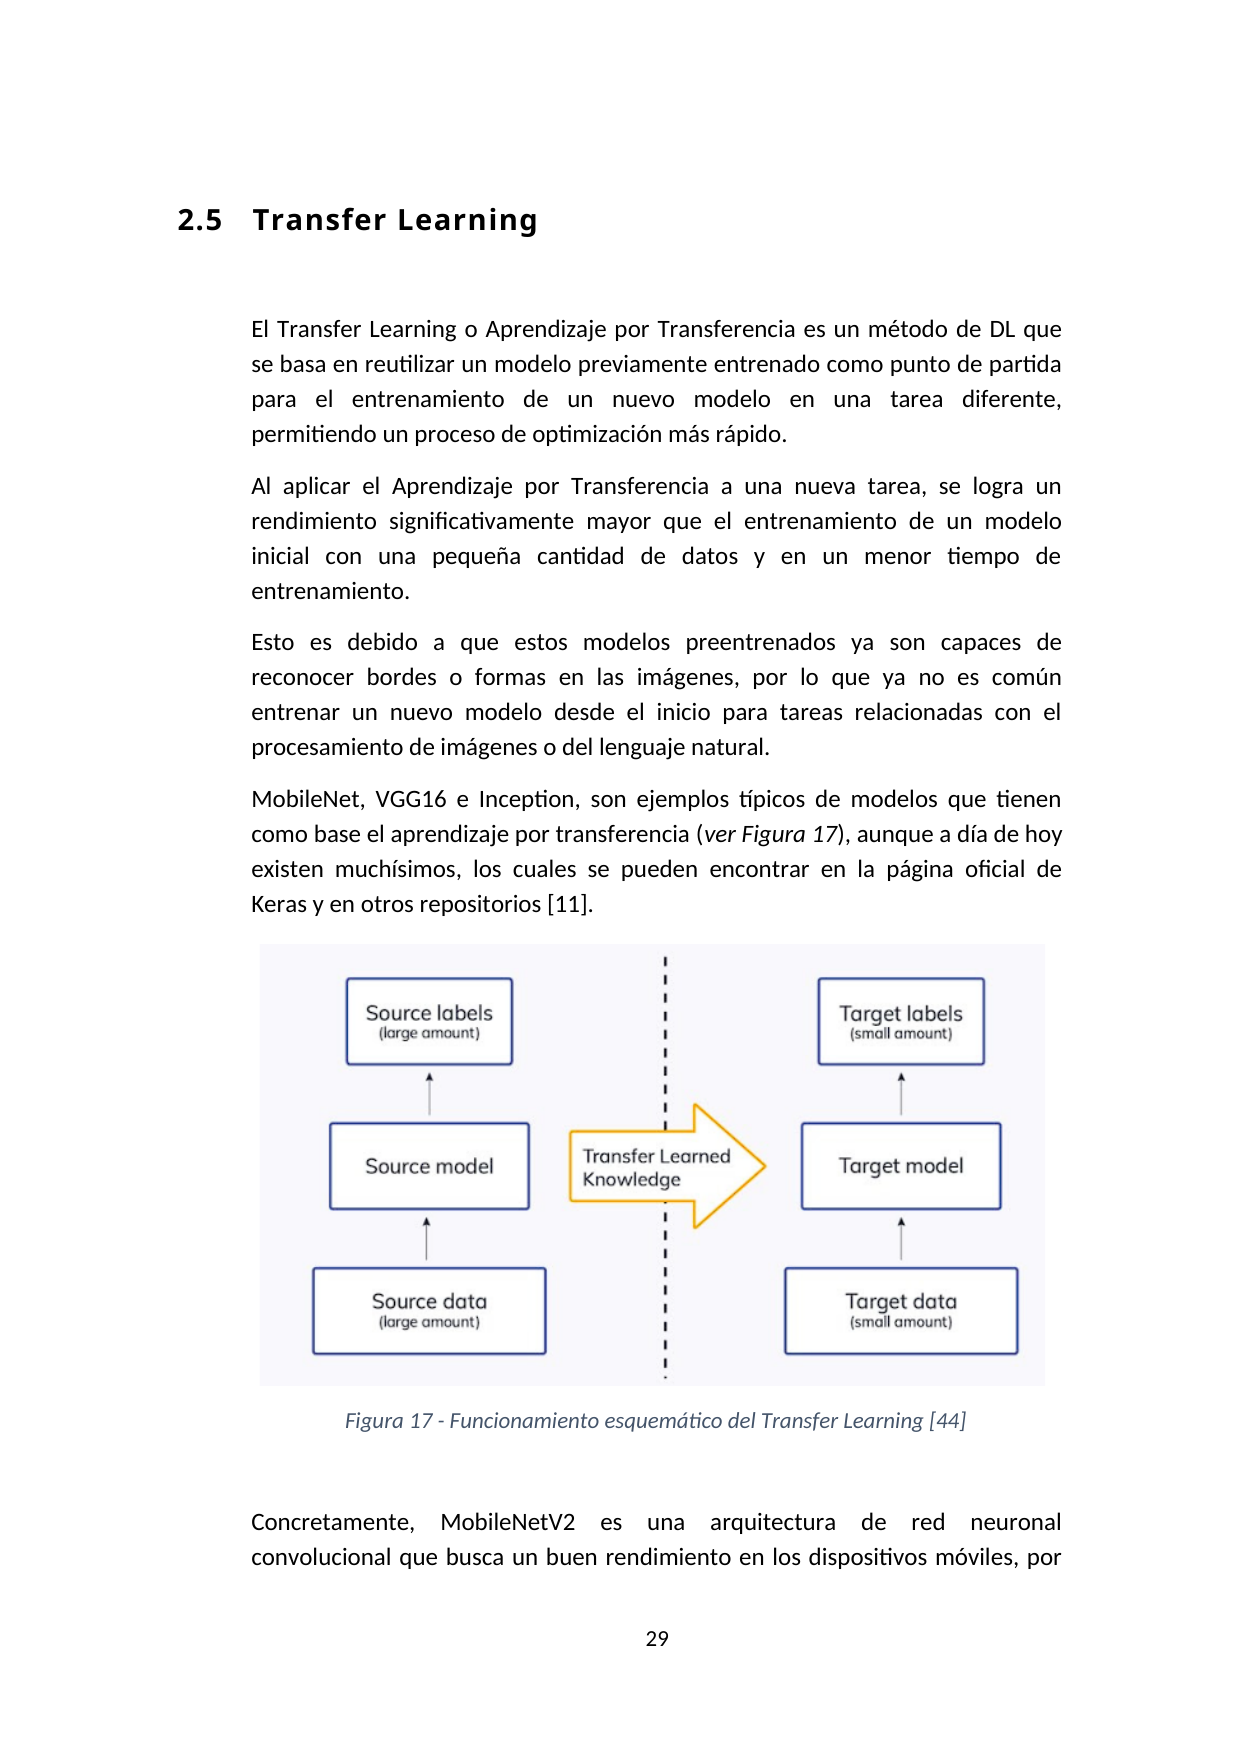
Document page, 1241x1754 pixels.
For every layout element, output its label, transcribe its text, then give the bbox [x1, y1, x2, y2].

text Al aplicar el Aprendizaje por Transferencia a una nueva tarea, se logra un rendimiento significativamente mayor que el entrenamiento de un modelo inicial con una pequeña cantidad de datos y en un menor tiempo de entrenamiento. [251, 470, 1063, 605]
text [251, 1507, 1063, 1572]
text Esto es debido a que estos modelos preentrenados ya son capaces de reconocer bordes o formas en las imágenes, por lo que ya no es común entrenar un nuevo modelo desde el inicio para tareas relacionadas con el procesamiento de imágenes o del lenguaje natural. [251, 627, 1063, 762]
text MobileNet, VGG16 e Inception, son ejemplos típicos de modelos que tienen como base el aprendizaje por transferencia (ver Figura 17), aunque a día de hoy existen muchísimos, los cuales se pueden encontrar en la página oficial de Keras y en otros repositorios [11]. [251, 783, 1063, 919]
subtitle Transfer Learning [177, 199, 1063, 239]
text El Transfer Learning o Aprendizaje por Transferencia es un método de DL que se basa en reutilizar un modelo previamente entrenado como punto de partida para el entrenamiento de un nuevo modelo en una tarea diferente, permitiendo un proceso de optimización más rápido. [251, 313, 1063, 449]
picture [259, 944, 1046, 1386]
